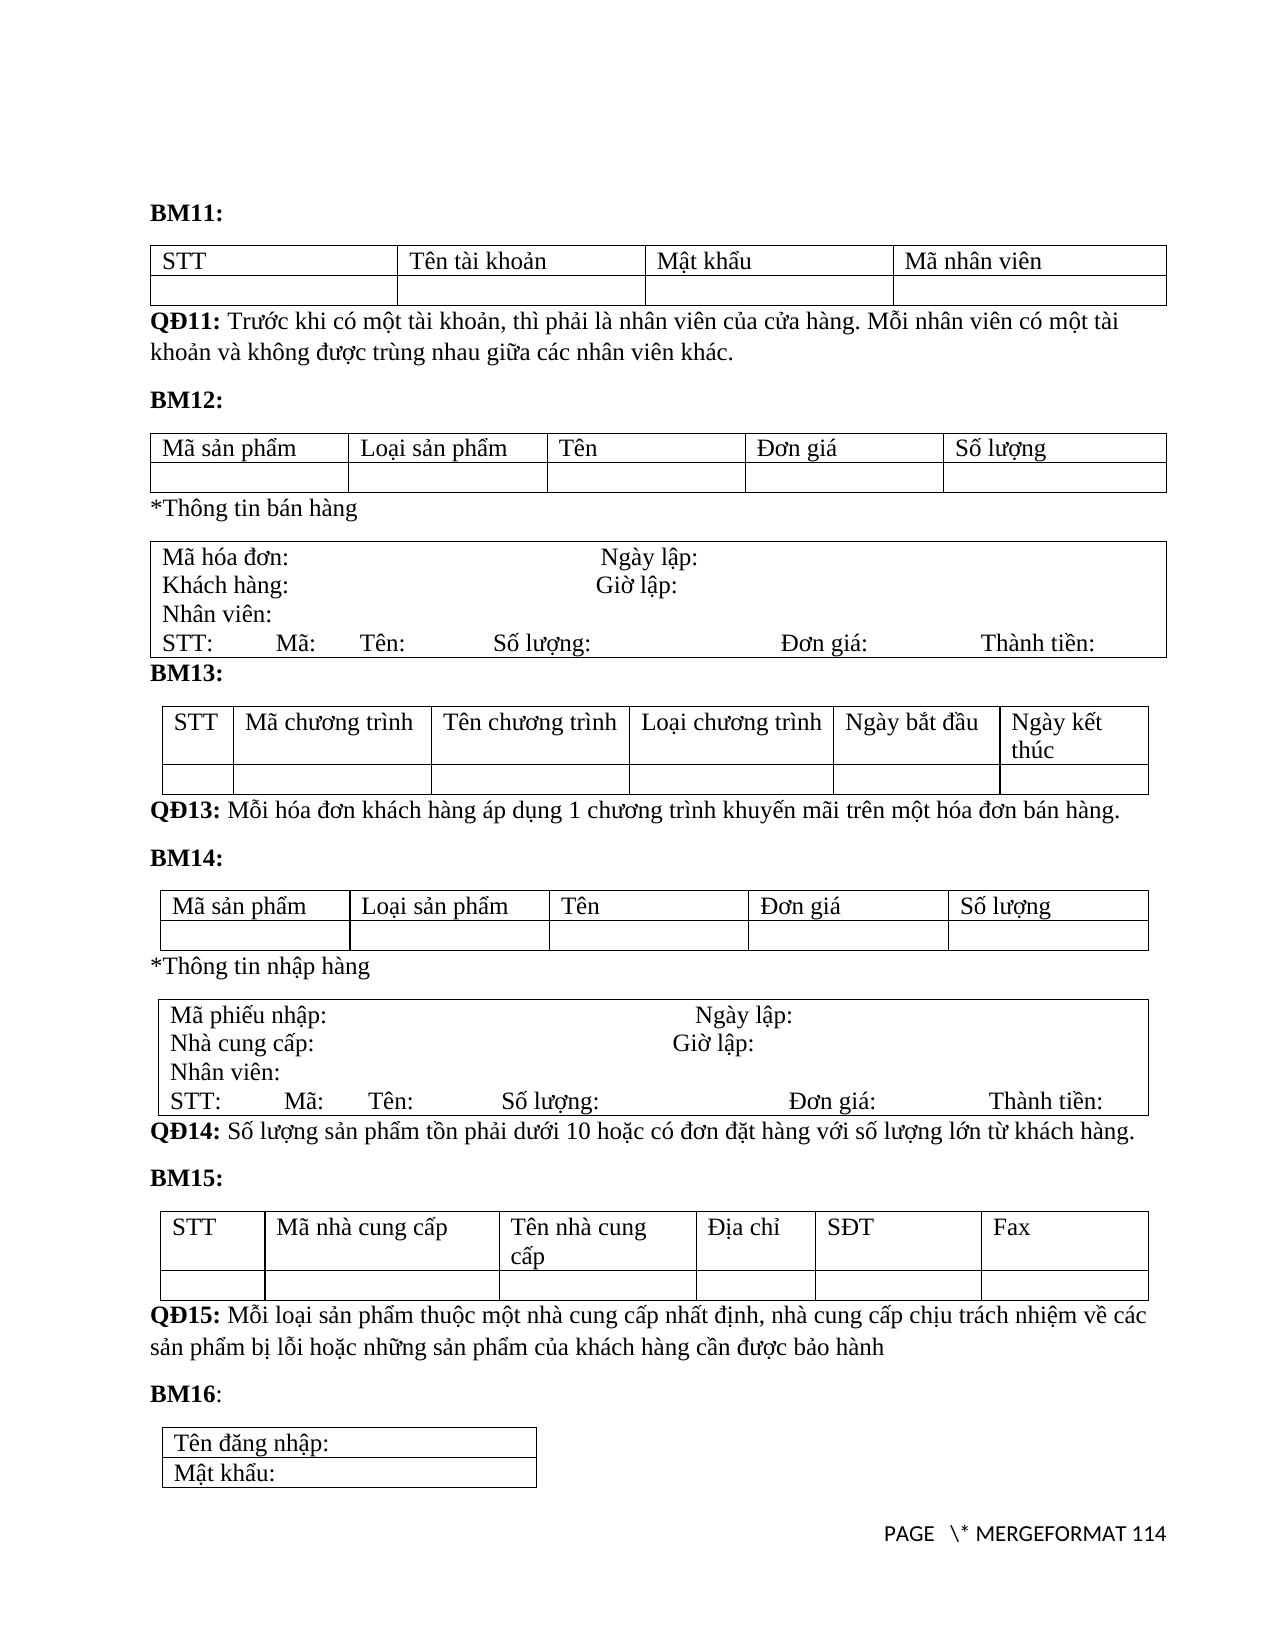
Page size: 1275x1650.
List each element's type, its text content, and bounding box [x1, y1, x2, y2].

text QĐ13: Mỗi hóa đơn khách hàng áp dụng 1 chương trình khuyến mãi trên một hóa đơn bán hàng. [150, 795, 1167, 824]
table_cell [161, 1271, 264, 1299]
table_cell [697, 1271, 815, 1299]
table_header Fax [982, 1212, 1148, 1270]
table_header Đơn giá [749, 891, 948, 920]
table_header Loại chương trình [630, 707, 833, 764]
table_cell [151, 276, 397, 305]
text BM13: [150, 658, 1167, 687]
table_header STT [161, 1212, 264, 1270]
table_header Loại sản phẩm [349, 434, 547, 462]
table_header Ngày kết thúc [1001, 707, 1148, 764]
table_cell [834, 765, 999, 794]
table_header Mật khẩu [646, 246, 893, 275]
table_header Mã sản phẩm [151, 434, 348, 462]
table_cell Mật khẩu: [163, 1458, 536, 1487]
table_header Loại sản phẩm [351, 891, 549, 920]
table_header Đơn giá [746, 434, 943, 462]
text BM11: [150, 198, 1167, 226]
table_header STT [163, 707, 233, 764]
table_header Tên chương trình [432, 707, 629, 764]
text BM16: [150, 1379, 1167, 1408]
table_header Tên [550, 891, 748, 920]
text *Thông tin bán hàng [150, 493, 1167, 522]
table_header STT [151, 246, 397, 275]
table_cell [500, 1271, 696, 1299]
text BM15: [150, 1163, 1167, 1192]
table_cell [548, 463, 745, 492]
table_cell [432, 765, 629, 794]
text BM12: [150, 385, 1167, 413]
table_cell [894, 276, 1166, 305]
table_header SĐT [816, 1212, 981, 1270]
table_header Số lượng [949, 891, 1148, 920]
text QĐ11: Trước khi có một tài khoản, thì phải là nhân viên của cửa hàng. Mỗi nhân viên có một tài khoản và không được trùng nhau giữa các nhân viên khác. [150, 306, 1167, 366]
table_header Mã phiếu nhập: Ngày lập: Nhà cung cấp: Giờ lập: Nhân viên: STT: Mã: Tên: Số lượng: Đơn giá: Thành tiền: [159, 1000, 1148, 1115]
table_cell [982, 1271, 1148, 1299]
table_header Tên tài khoản [398, 246, 645, 275]
table_cell [234, 765, 431, 794]
table_cell [749, 921, 948, 950]
table_cell [550, 921, 748, 950]
table_header Mã chương trình [234, 707, 431, 764]
table_cell [746, 463, 943, 492]
table_cell [151, 463, 348, 492]
table_header Mã nhân viên [894, 246, 1166, 275]
table_cell [161, 921, 349, 950]
table_cell [351, 921, 549, 950]
table_header Mã nhà cung cấp [266, 1212, 499, 1270]
table_cell [1001, 765, 1148, 794]
text QĐ15: Mỗi loại sản phẩm thuộc một nhà cung cấp nhất định, nhà cung cấp chịu trách nhiệm về các sản phẩm bị lỗi hoặc những sản phẩm của khách hàng cần được bảo hành [150, 1301, 1167, 1360]
table_header Mã sản phẩm [161, 891, 349, 920]
table_header Tên [548, 434, 745, 462]
table_header Số lượng [944, 434, 1166, 462]
table_cell [398, 276, 645, 305]
text QĐ14: Số lượng sản phẩm tồn phải dưới 10 hoặc có đơn đặt hàng với số lượng lớn từ khách hàng. [150, 1116, 1167, 1144]
table_cell [949, 921, 1148, 950]
table_cell [646, 276, 893, 305]
table_header Ngày bắt đầu [834, 707, 999, 764]
table_cell [349, 463, 547, 492]
table_cell [266, 1271, 499, 1299]
table_header Địa chỉ [697, 1212, 815, 1270]
table_cell [630, 765, 833, 794]
table_cell [163, 765, 233, 794]
table_cell [816, 1271, 981, 1299]
text BM14: [150, 843, 1167, 871]
table_cell [944, 463, 1166, 492]
table_header Tên nhà cung cấp [500, 1212, 696, 1270]
text *Thông tin nhập hàng [150, 951, 1167, 980]
table_header Tên đăng nhập: [163, 1428, 536, 1457]
table_header Mã hóa đơn: Ngày lập: Khách hàng: Giờ lập: Nhân viên: STT: Mã: Tên: Số lượng: Đơn giá: Thành tiền: [151, 542, 1166, 657]
